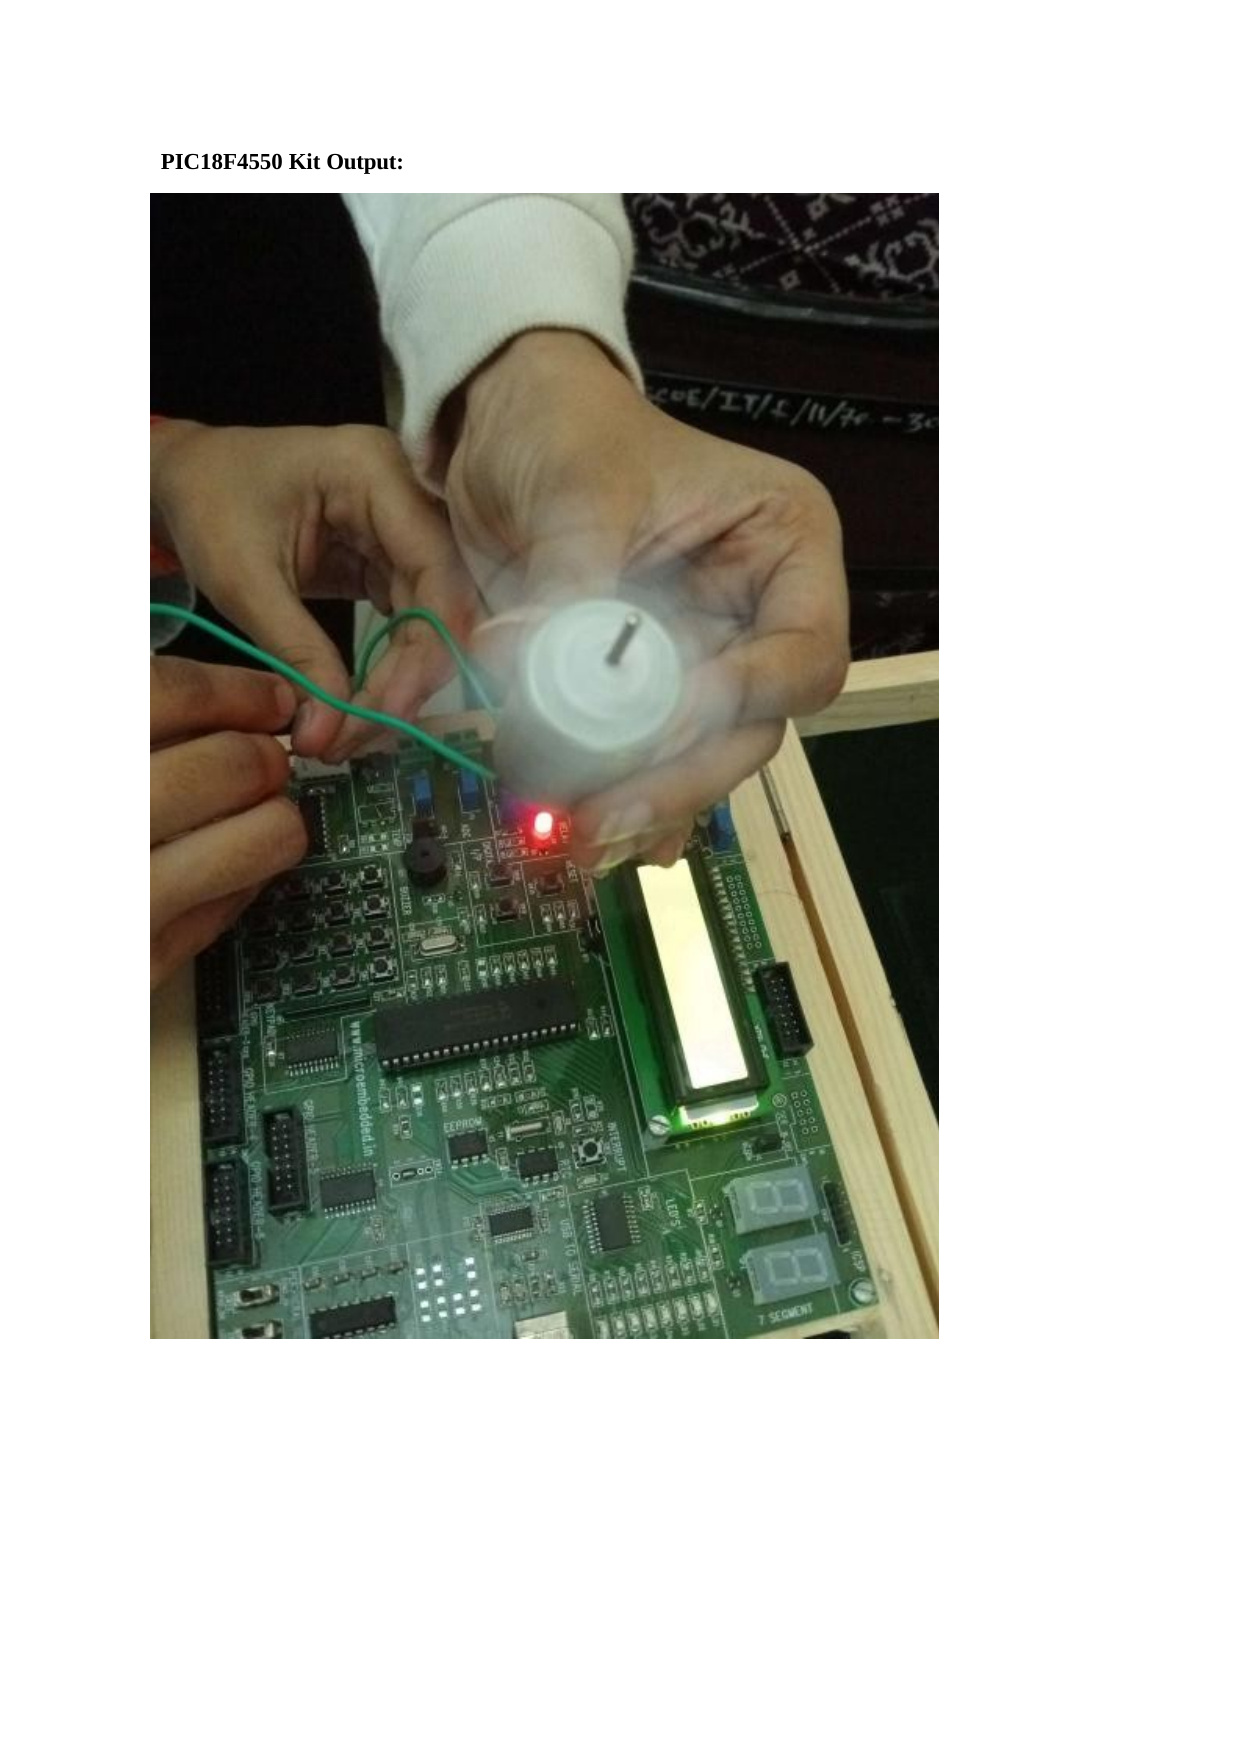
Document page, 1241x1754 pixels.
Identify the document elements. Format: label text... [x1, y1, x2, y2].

picture [150, 193, 939, 1339]
text PIC18F4550 Kit Output: [161, 148, 1093, 174]
